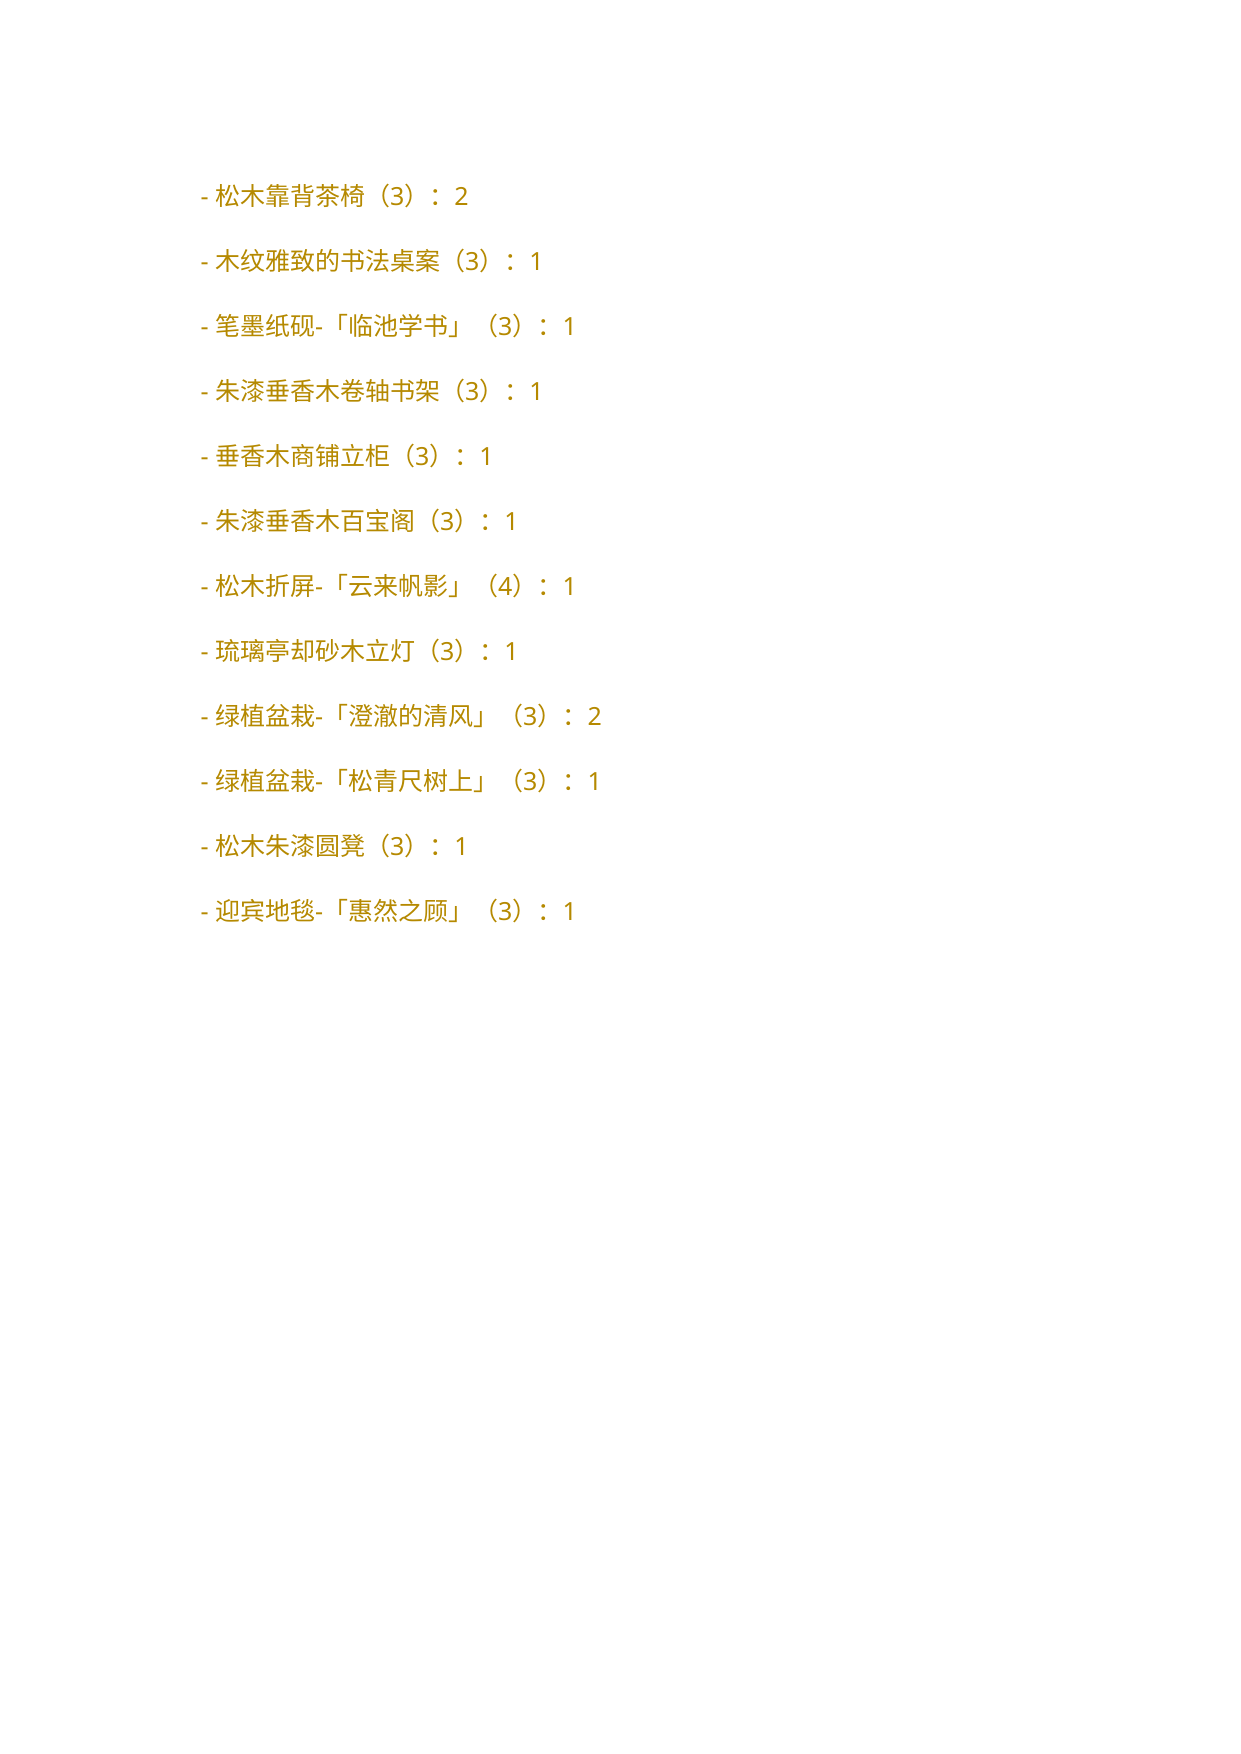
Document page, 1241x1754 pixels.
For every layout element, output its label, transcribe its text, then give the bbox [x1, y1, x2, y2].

text - 松木靠背茶椅（3）：2 [187, 162, 1053, 227]
text - 木纹雅致的书法桌案（3）：1 [187, 227, 1053, 292]
text - 垂香木商铺立柜（3）：1 [187, 422, 1053, 487]
text - 松木朱漆圆凳（3）：1 [187, 812, 1053, 877]
text - 绿植盆栽-「松青尺树上」（3）：1 [187, 747, 1053, 812]
text - 绿植盆栽-「澄澈的清风」（3）：2 [187, 682, 1053, 747]
text - 笔墨纸砚-「临池学书」（3）：1 [187, 292, 1053, 357]
text - 琉璃亭却砂木立灯（3）：1 [187, 617, 1053, 682]
text - 迎宾地毯-「惠然之顾」（3）：1 [187, 877, 1053, 942]
text - 松木折屏-「云来帆影」（4）：1 [187, 552, 1053, 617]
text - 朱漆垂香木卷轴书架（3）：1 [187, 357, 1053, 422]
text - 朱漆垂香木百宝阁（3）：1 [187, 487, 1053, 552]
